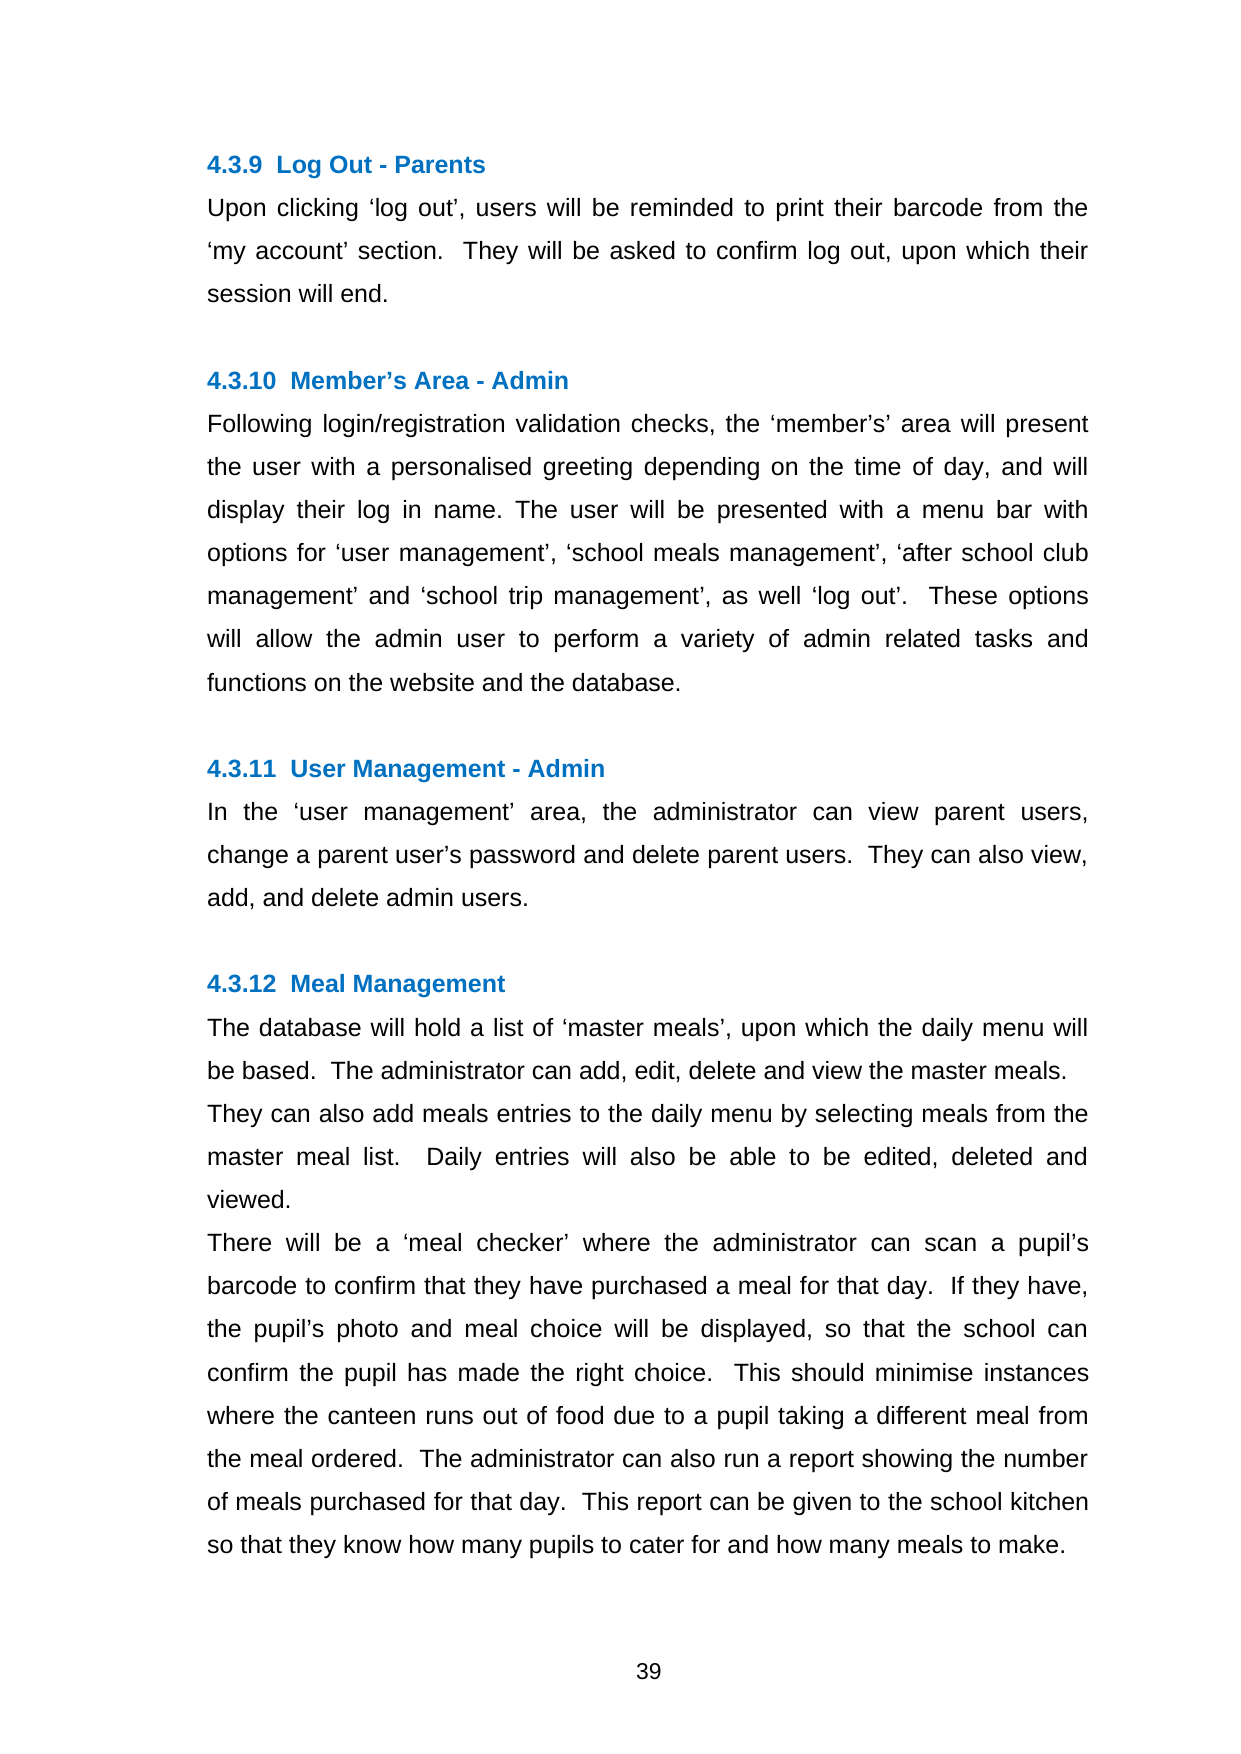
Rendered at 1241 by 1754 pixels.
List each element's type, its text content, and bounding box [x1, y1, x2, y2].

text 4.3.10 Member’s Area - Admin [207, 366, 1090, 394]
text 4.3.12 Meal Management [207, 969, 1090, 998]
text 4.3.9 Log Out - Parents [207, 150, 1090, 179]
text They can also add meals entries to the daily menu by selecting meals from the master meal list. Daily entries will also be able to be edited, deleted and viewed. [207, 1099, 1090, 1214]
text There will be a ‘meal checker’ where the administrator can scan a pupil’s barcode to confirm that they have purchased a meal for that day. If they have, the pupil’s photo and meal choice will be displayed, so that the school can confirm the pupil has made the right choice. This should minimise instances where the canteen runs out of food due to a pupil taking a different meal from the meal ordered. The administrator can also run a report showing the number of meals purchased for that day. This report can be given to the school kitchen so that they know how many pupils to cater for and how many meals to make. [207, 1228, 1090, 1559]
text 4.3.11 User Management - Admin [207, 754, 1090, 782]
text Upon clicking ‘log out’, users will be reminded to print their barcode from the ‘my account’ section. They will be asked to confirm log out, upon which their session will end. [207, 193, 1090, 308]
text Following login/registration validation checks, the ‘member’s’ area will present the user with a personalised greeting depending on the time of day, and will display their log in name. The user will be presented with a menu bar with options for ‘user management’, ‘school meals management’, ‘after school club management’ and ‘school trip management’, as well ‘log out’. These options will allow the admin user to perform a variety of admin related tasks and functions on the website and the database. [207, 409, 1090, 696]
text The database will hold a list of ‘master meals’, upon which the daily menu will be based. The administrator can add, edit, delete and view the master meals. [207, 1012, 1090, 1084]
text In the ‘user management’ area, the administrator can view parent users, change a parent user’s password and delete parent users. They can also view, add, and delete admin users. [207, 797, 1090, 912]
